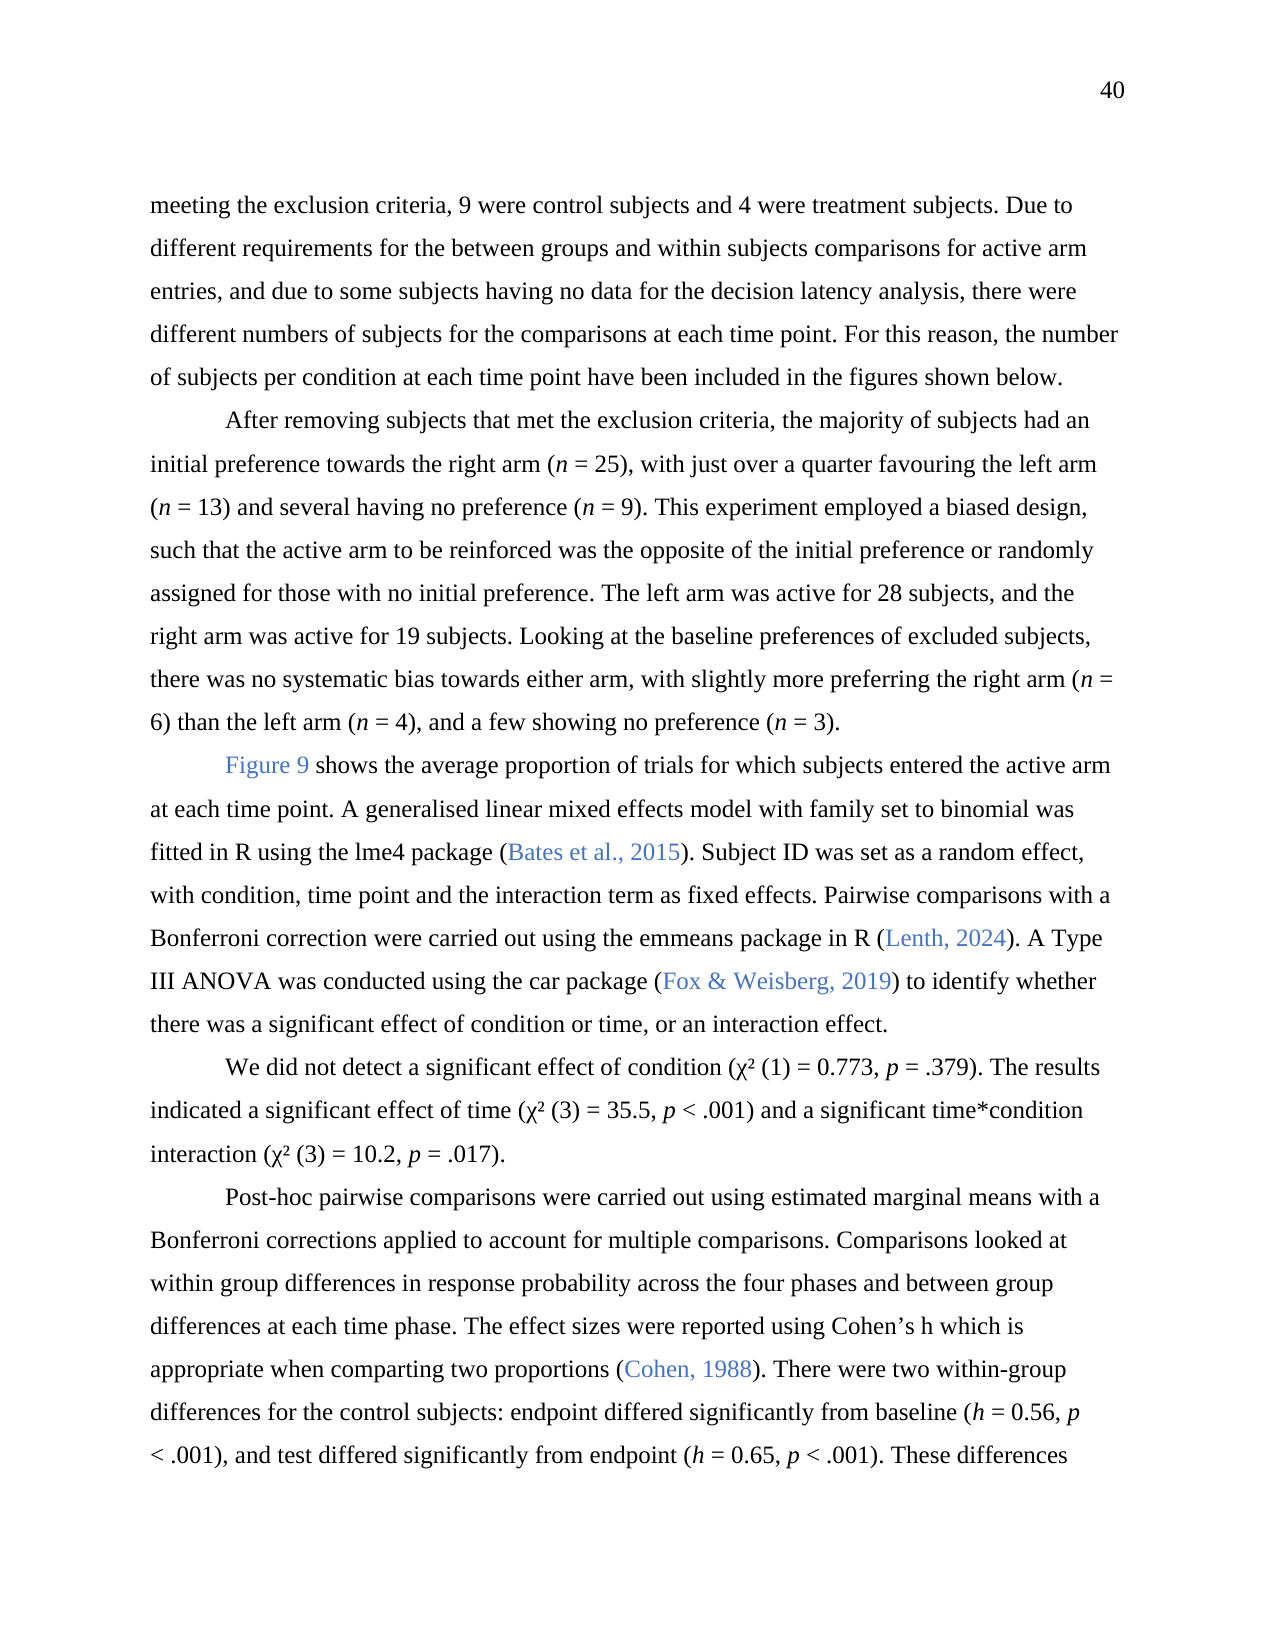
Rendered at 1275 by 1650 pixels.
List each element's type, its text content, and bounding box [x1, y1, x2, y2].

text Figure 9 shows the average proportion of trials for which subjects entered the active arm at each time point. A generalised linear mixed effects model with family set to binomial was fitted in R using the lme4 package (Bates et al., 2015). Subject ID was set as a random effect, with condition, time point and the interaction term as fixed effects. Pairwise comparisons with a Bonferroni correction were carried out using the emmeans package in R (Lenth, 2024). A Type III ANOVA was conducted using the car package (Fox & Weisberg, 2019) to identify whether there was a significant effect of condition or time, or an interaction effect. [150, 751, 1125, 1038]
text We did not detect a significant effect of condition (χ² (1) = 0.773, p = .379). The results indicated a significant effect of time (χ² (3) = 35.5, p < .001) and a significant time*condition interaction (χ² (3) = 10.2, p = .017). [150, 1052, 1125, 1167]
text After removing subjects that met the exclusion criteria, the majority of subjects had an initial preference towards the right arm (n = 25), with just over a quarter favouring the left arm (n = 13) and several having no preference (n = 9). This experiment employed a biased design, such that the active arm to be reinforced was the opposite of the initial preference or randomly assigned for those with no initial preference. The left arm was active for 28 subjects, and the right arm was active for 19 subjects. Looking at the baseline preferences of excluded subjects, there was no systematic bias towards either arm, with slightly more preferring the right arm (n = 6) than the left arm (n = 4), and a few showing no preference (n = 3). [150, 406, 1125, 736]
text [150, 1182, 1125, 1469]
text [150, 190, 1125, 391]
